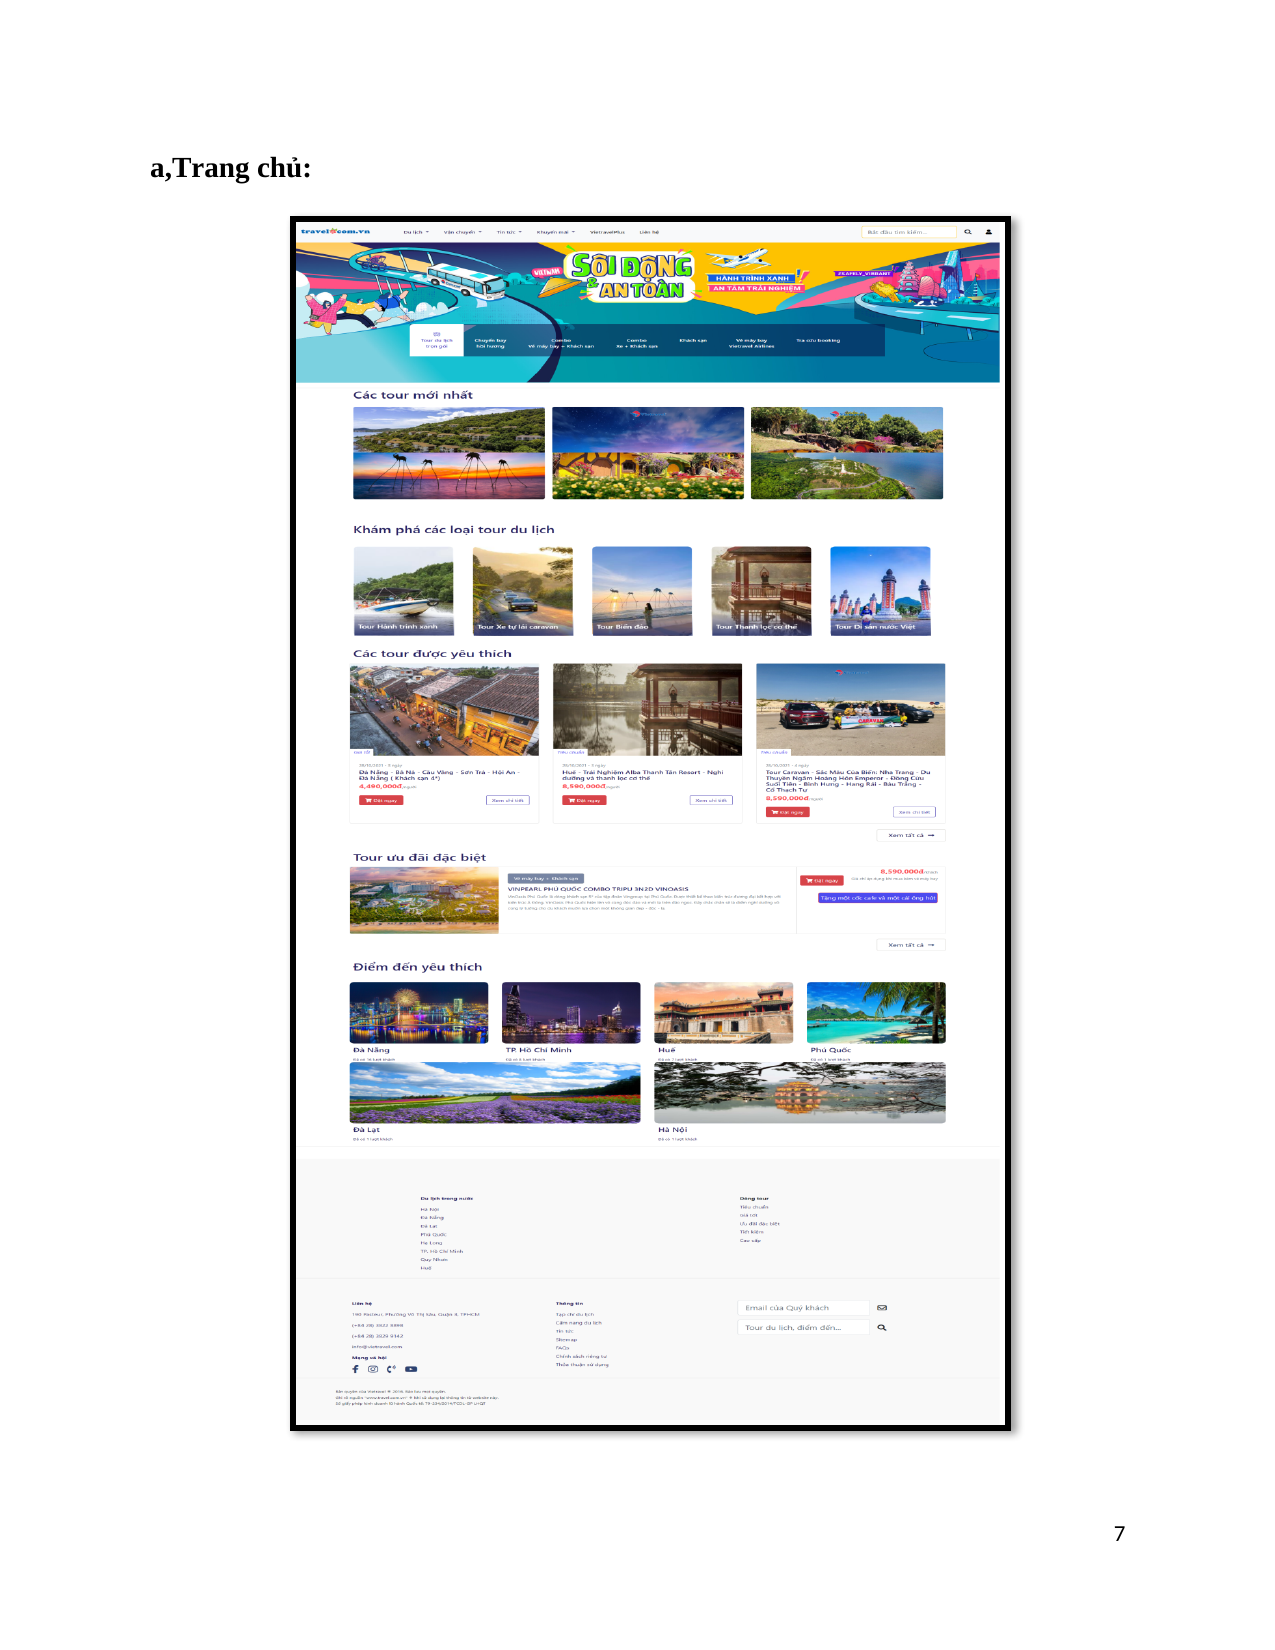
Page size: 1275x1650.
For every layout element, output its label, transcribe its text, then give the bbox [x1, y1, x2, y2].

text a,Trang chủ: [150, 150, 1125, 183]
picture [296, 222, 1005, 1425]
